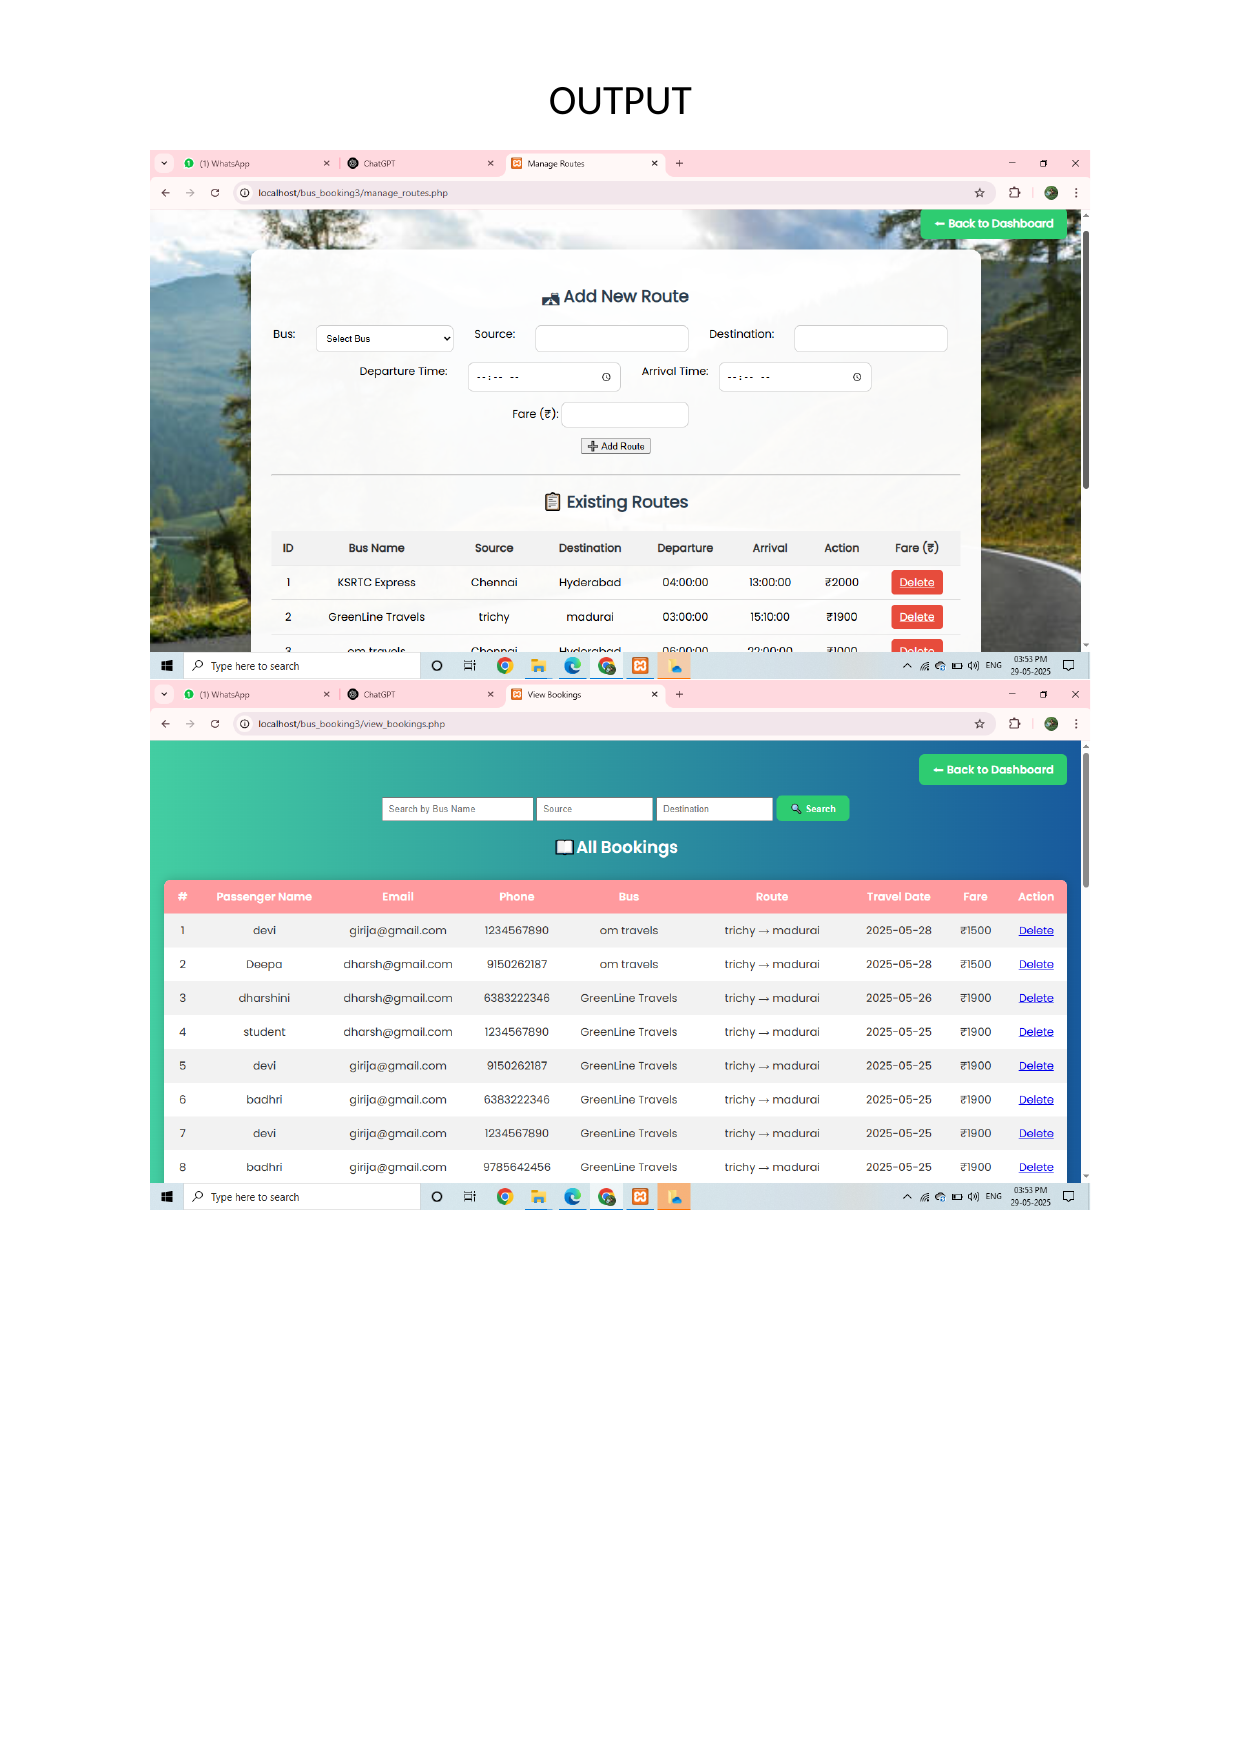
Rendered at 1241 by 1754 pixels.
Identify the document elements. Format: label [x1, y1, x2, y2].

picture [150, 150, 1091, 679]
picture [150, 680, 1091, 1210]
